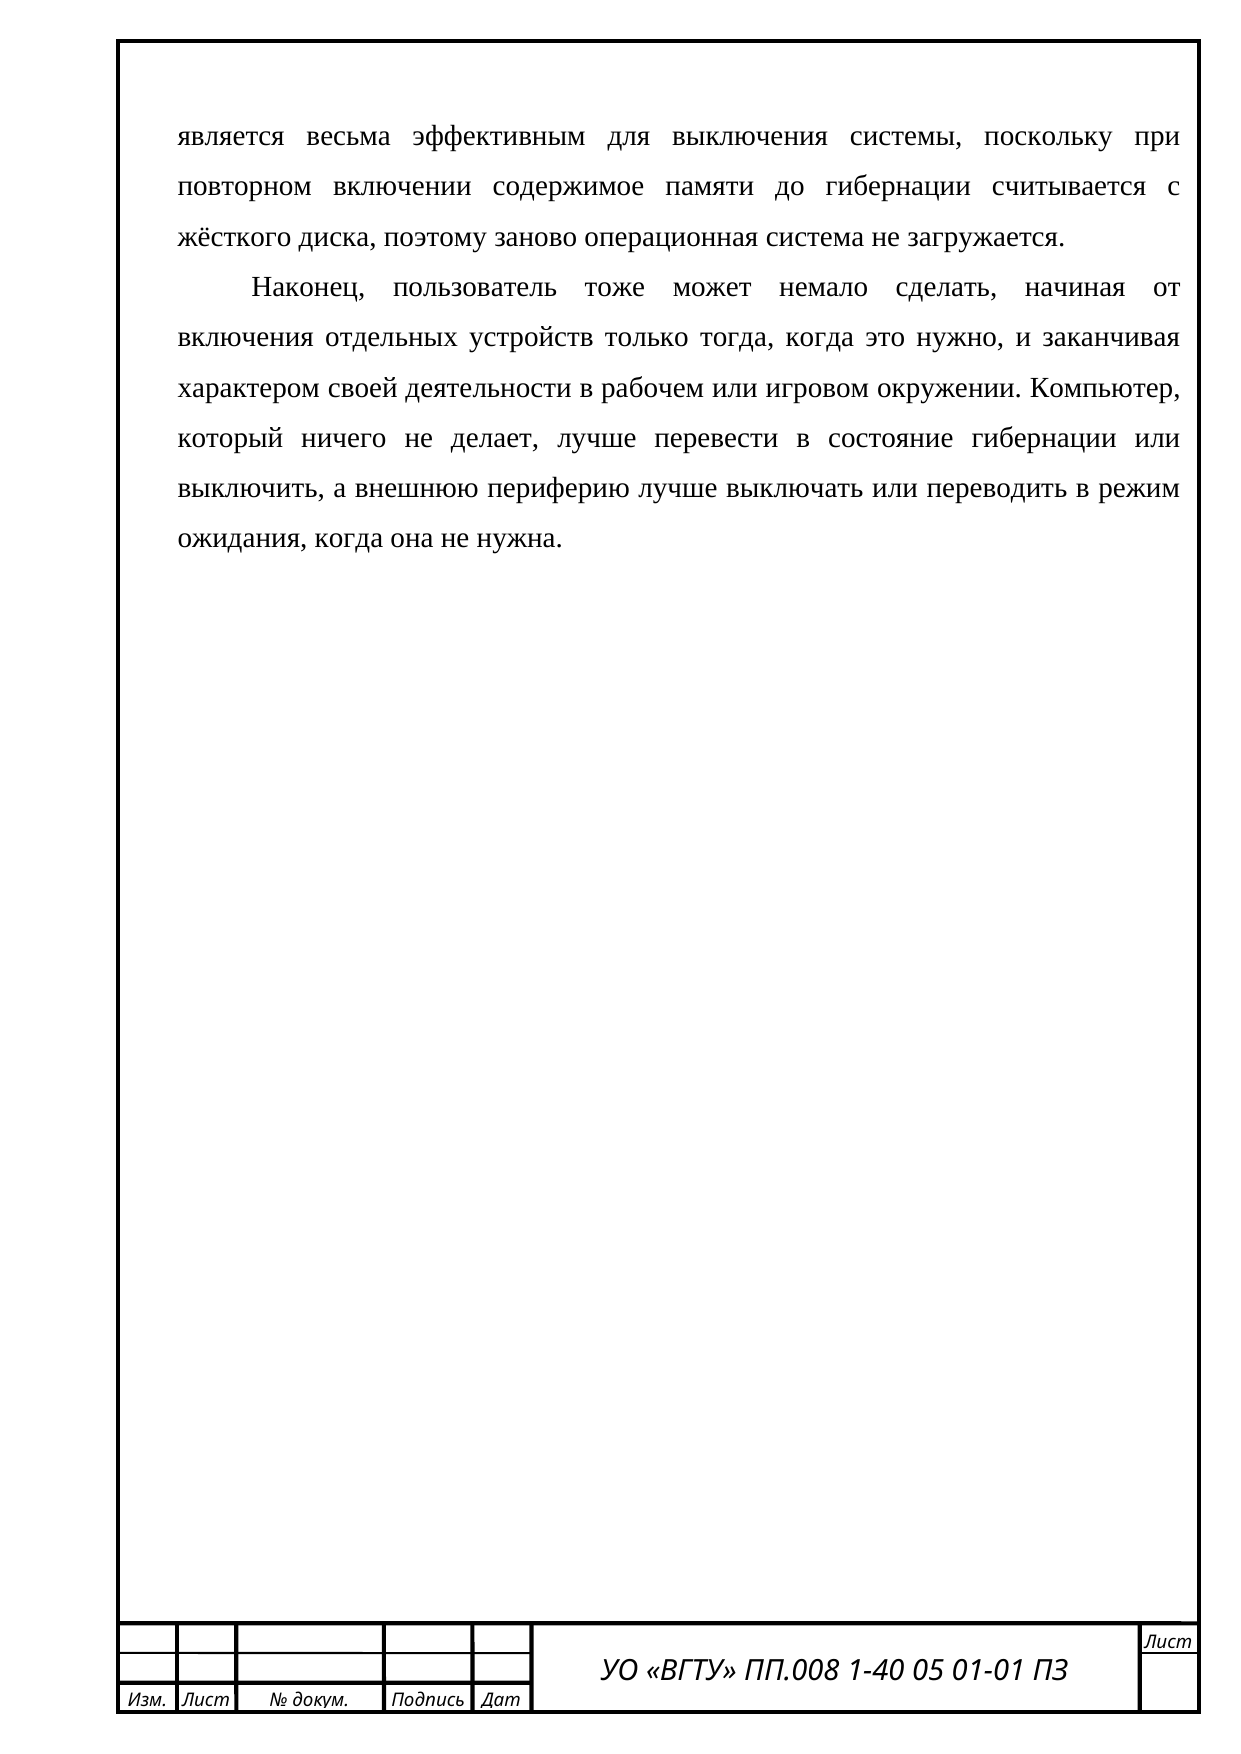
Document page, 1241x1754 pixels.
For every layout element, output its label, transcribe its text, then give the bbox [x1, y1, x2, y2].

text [177, 118, 1181, 252]
text Наконец, пользователь тоже может немало сделать, начиная от включения отдельных устройств только тогда, когда это нужно, и заканчивая характером своей деятельности в рабочем или игровом окружении. Компьютер, который ничего не делает, лучше перевести в состояние гибернации или выключить, а внешнюю периферию лучше выключать или переводить в режим ожидания, когда она не нужна. [177, 269, 1181, 554]
